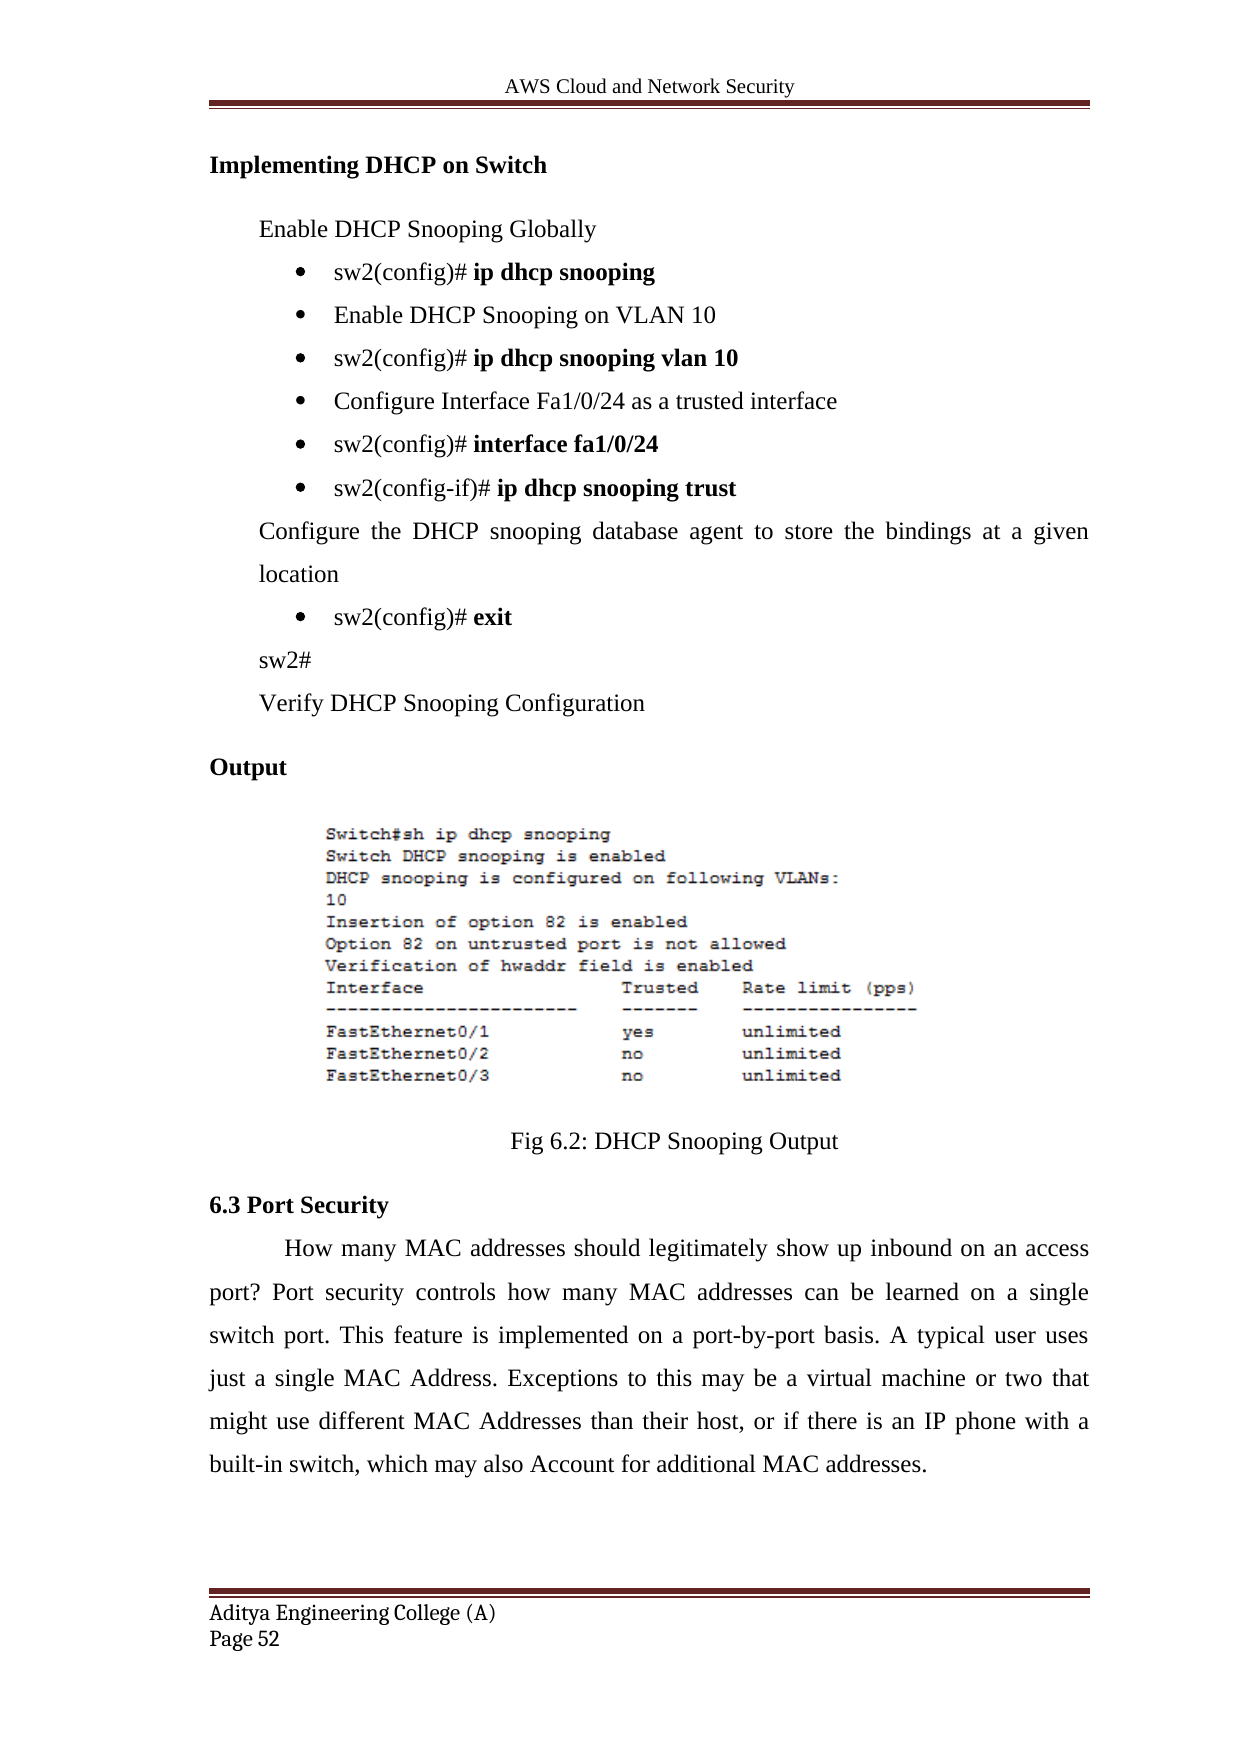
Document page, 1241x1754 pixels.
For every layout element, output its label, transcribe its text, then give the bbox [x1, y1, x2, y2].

text Enable DHCP Snooping Globally [258, 214, 1090, 243]
text Implementing DHCP on Switch [209, 150, 1090, 179]
list sw2(config)# ip dhcp snooping vlan 10 [296, 343, 1090, 372]
list sw2(config)# exit [296, 602, 1090, 631]
list Configure Interface Fa1/0/24 as a trusted interface [296, 386, 1090, 415]
text 6.3 Port Security [209, 1190, 1090, 1219]
text Output [209, 752, 1090, 781]
list Enable DHCP Snooping on VLAN 10 [296, 300, 1090, 329]
text Verify DHCP Snooping Configuration [258, 688, 1090, 717]
picture [321, 816, 979, 1092]
text How many MAC addresses should legitimately show up inbound on an access port? Port security controls how many MAC addresses can be learned on a single switch port. This feature is implemented on a port-by-port basis. A typical user uses just a single MAC Address. Exceptions to this may be a virtual machine or two that might use different MAC Addresses than their host, or if there is an IP phone with a built-in switch, which may also Account for additional MAC addresses. [209, 1233, 1090, 1478]
list sw2(config-if)# ip dhcp snooping trust [296, 473, 1090, 501]
list sw2(config)# ip dhcp snooping [296, 257, 1090, 286]
list sw2(config)# interface fa1/0/24 [296, 429, 1090, 458]
text Configure the DHCP snooping database agent to store the bindings at a given location [258, 516, 1090, 588]
text sw2# [258, 645, 1090, 674]
text Fig 6.2: DHCP Snooping Output [258, 1126, 1090, 1155]
